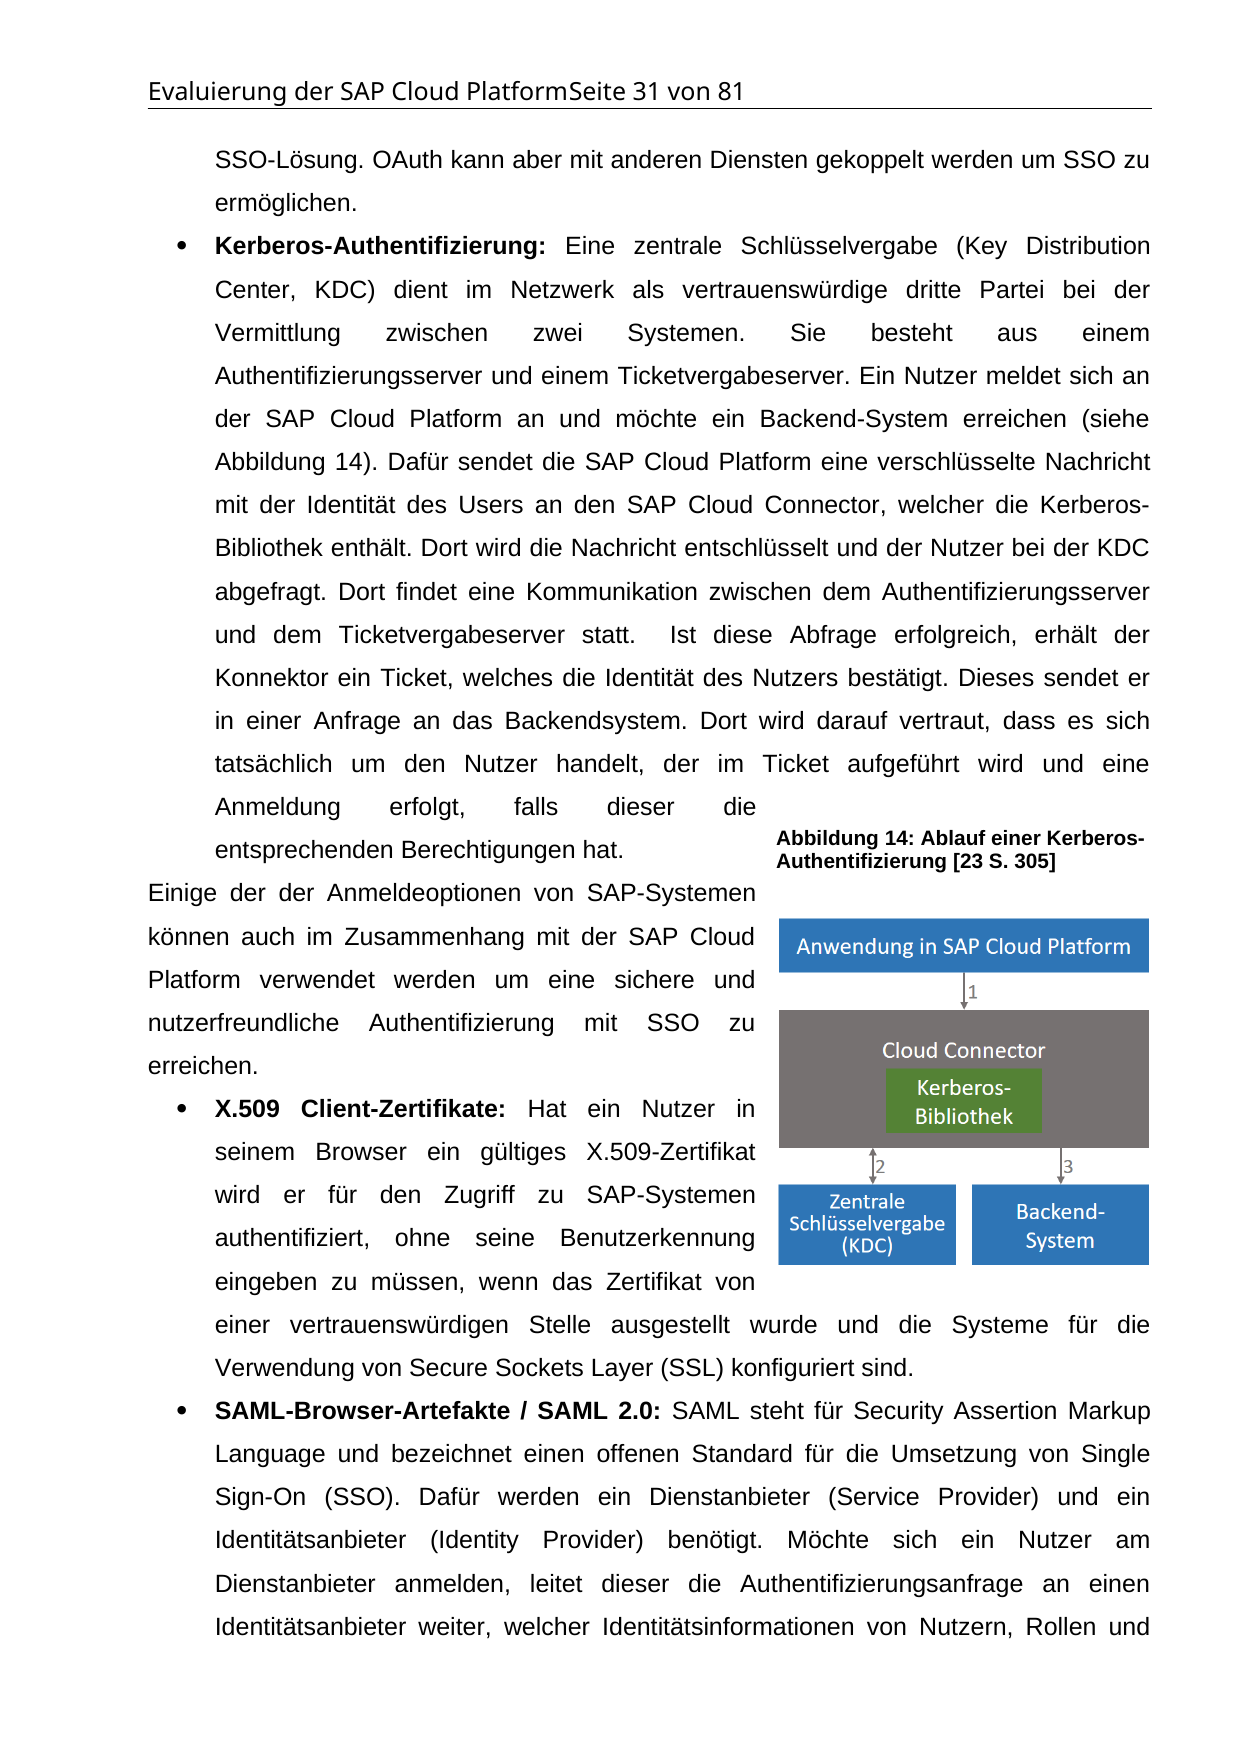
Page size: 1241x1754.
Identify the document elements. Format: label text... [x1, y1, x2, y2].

list Kerberos-Authentifizierung: Eine zentrale Schlüsselvergabe (Key Distribution Center, KDC) dient im Netzwerk als vertrauenswürdige dritte Partei bei der Vermittlung zwischen zwei Systemen. Sie besteht aus einem Authentifizierungsserver und einem Ticketvergabeserver. Ein Nutzer meldet sich an der SAP Cloud Platform an und möchte ein Backend-System erreichen (siehe Abbildung 14). Dafür sendet die SAP Cloud Platform eine verschlüsselte Nachricht mit der Identität des Users an den SAP Cloud Connector, welcher die Kerberos-Bibliothek enthält. Dort wird die Nachricht entschlüsselt und der Nutzer bei der KDC abgefragt. Dort findet eine Kommunikation zwischen dem Authentifizierungsserver und dem Ticketvergabeserver statt. Ist diese Abfrage erfolgreich, erhält der Konnektor ein Ticket, welches die Identität des Nutzers bestätigt. Dieses sendet er in einer Anfrage an das Backendsystem. Dort wird darauf vertraut, dass es sich tatsächlich um den Nutzer handelt, der im Ticket aufgeführt wird und eine Anmeldung erfolgt, falls dieser die entsprechenden Berechtigungen hat. [177, 231, 1152, 864]
picture [775, 915, 1152, 1269]
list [177, 1396, 1152, 1640]
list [177, 145, 1152, 217]
text Einige der der Anmeldeoptionen von SAP-Systemen können auch im Zusammenhang mit der SAP Cloud Platform verwendet werden um eine sichere und nutzerfreundliche Authentifizierung mit SSO zu erreichen. [148, 878, 1152, 1079]
list X.509 Client-Zertifikate: Hat ein Nutzer in seinem Browser ein gültiges X.509-Zertifikat wird er für den Zugriff zu SAP-Systemen authentifiziert, ohne seine Benutzerkennung eingeben zu müssen, wenn das Zertifikat von einer vertrauenswürdigen Stelle ausgestellt wurde und die Systeme für die Verwendung von Secure Sockets Layer (SSL) konfiguriert sind. [177, 1094, 1152, 1382]
